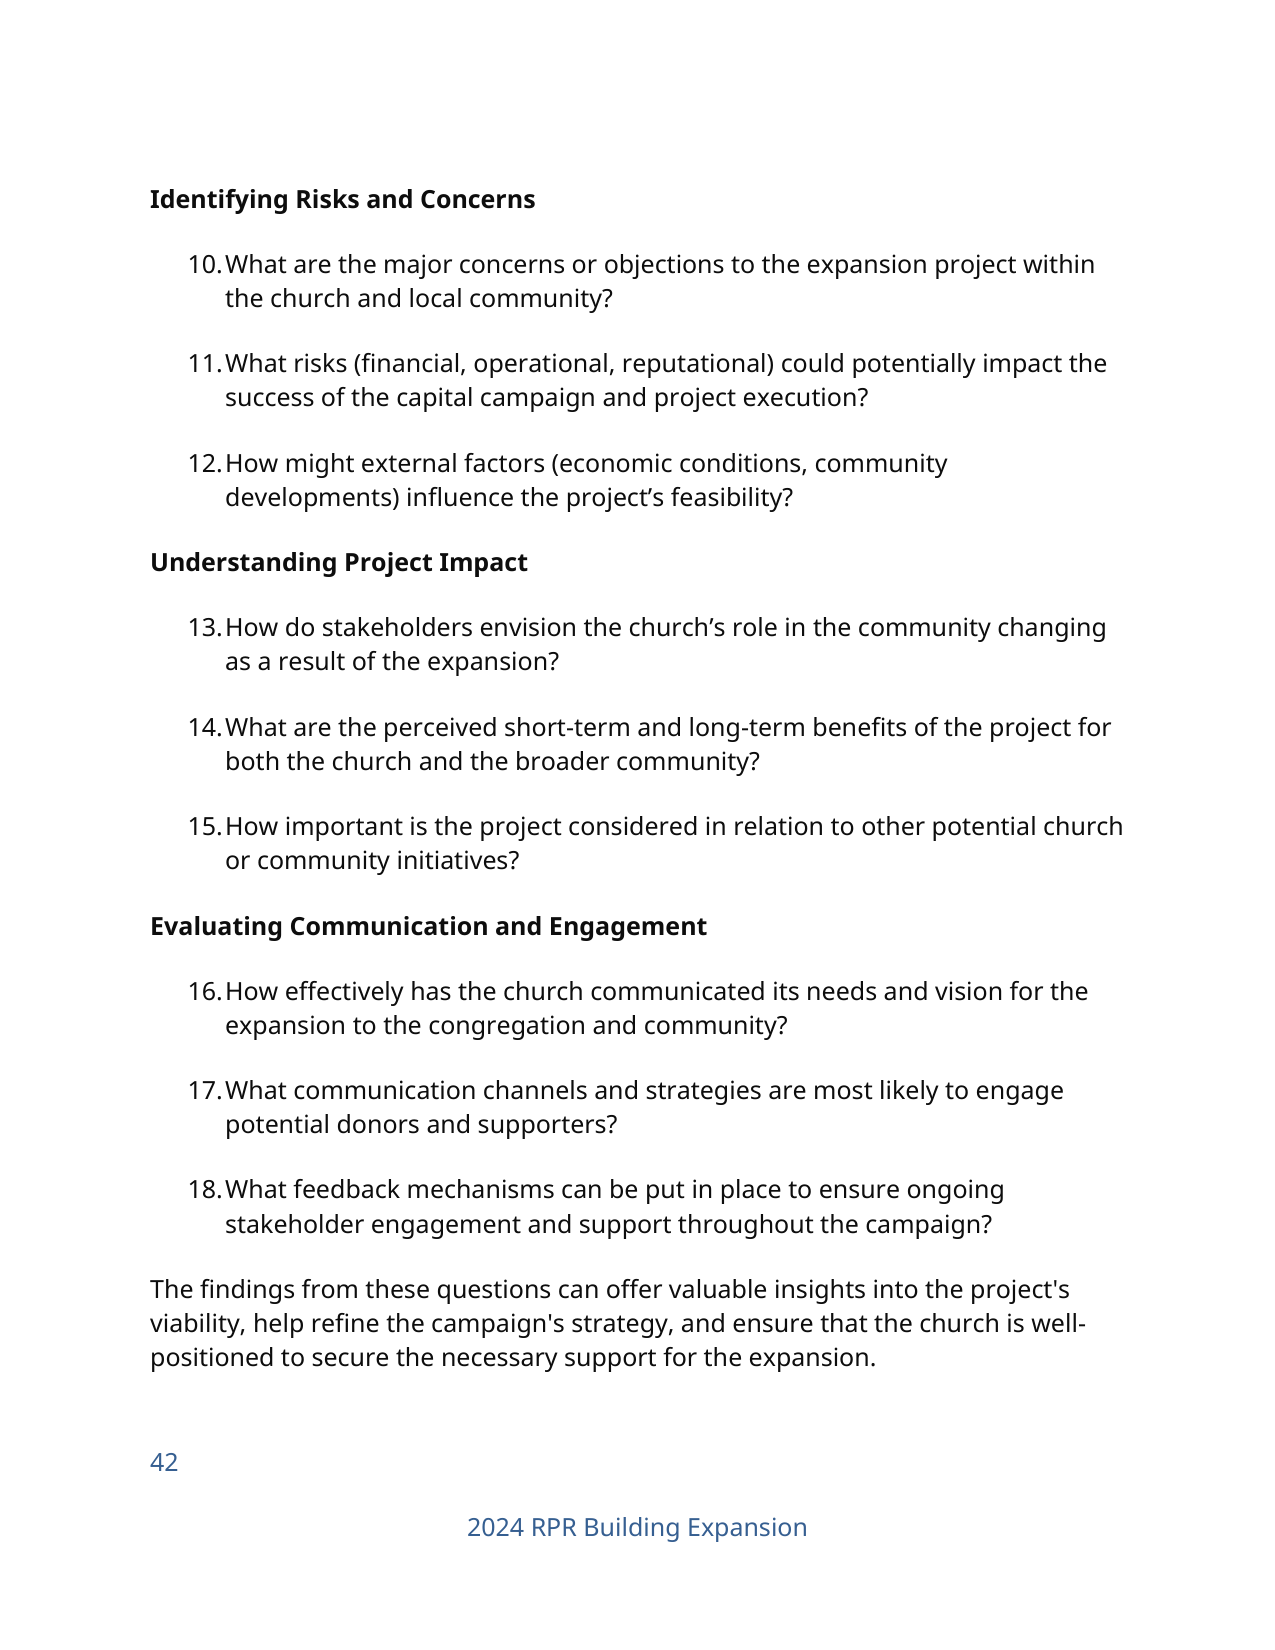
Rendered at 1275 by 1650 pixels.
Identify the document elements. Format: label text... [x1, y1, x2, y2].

text The findings from these questions can offer valuable insights into the project's viability, help refine the campaign's strategy, and ensure that the church is well-positioned to secure the necessary support for the expansion. [150, 1272, 1125, 1374]
list What feedback mechanisms can be put in place to ensure ongoing stakeholder engagement and support throughout the campaign? [187, 1172, 1125, 1240]
list What communication channels and strategies are most likely to engage potential donors and supporters? [187, 1073, 1125, 1141]
list How might external factors (economic conditions, community developments) influence the project’s feasibility? [187, 445, 1125, 513]
list What are the major concerns or objections to the expansion project within the church and local community? [187, 247, 1125, 315]
text Evaluating Communication and Engagement [150, 908, 1125, 942]
list What are the perceived short-term and long-term benefits of the project for both the church and the broader community? [187, 709, 1125, 777]
list What risks (financial, operational, reputational) could potentially impact the success of the capital campaign and project execution? [187, 346, 1125, 414]
list How do stakeholders envision the church’s role in the community changing as a result of the expansion? [187, 610, 1125, 678]
text Identifying Risks and Concerns [150, 181, 1125, 215]
list How important is the project considered in relation to other potential church or community initiatives? [187, 809, 1125, 877]
text Understanding Project Impact [150, 545, 1125, 579]
list How effectively has the church communicated its needs and vision for the expansion to the congregation and community? [187, 973, 1125, 1042]
